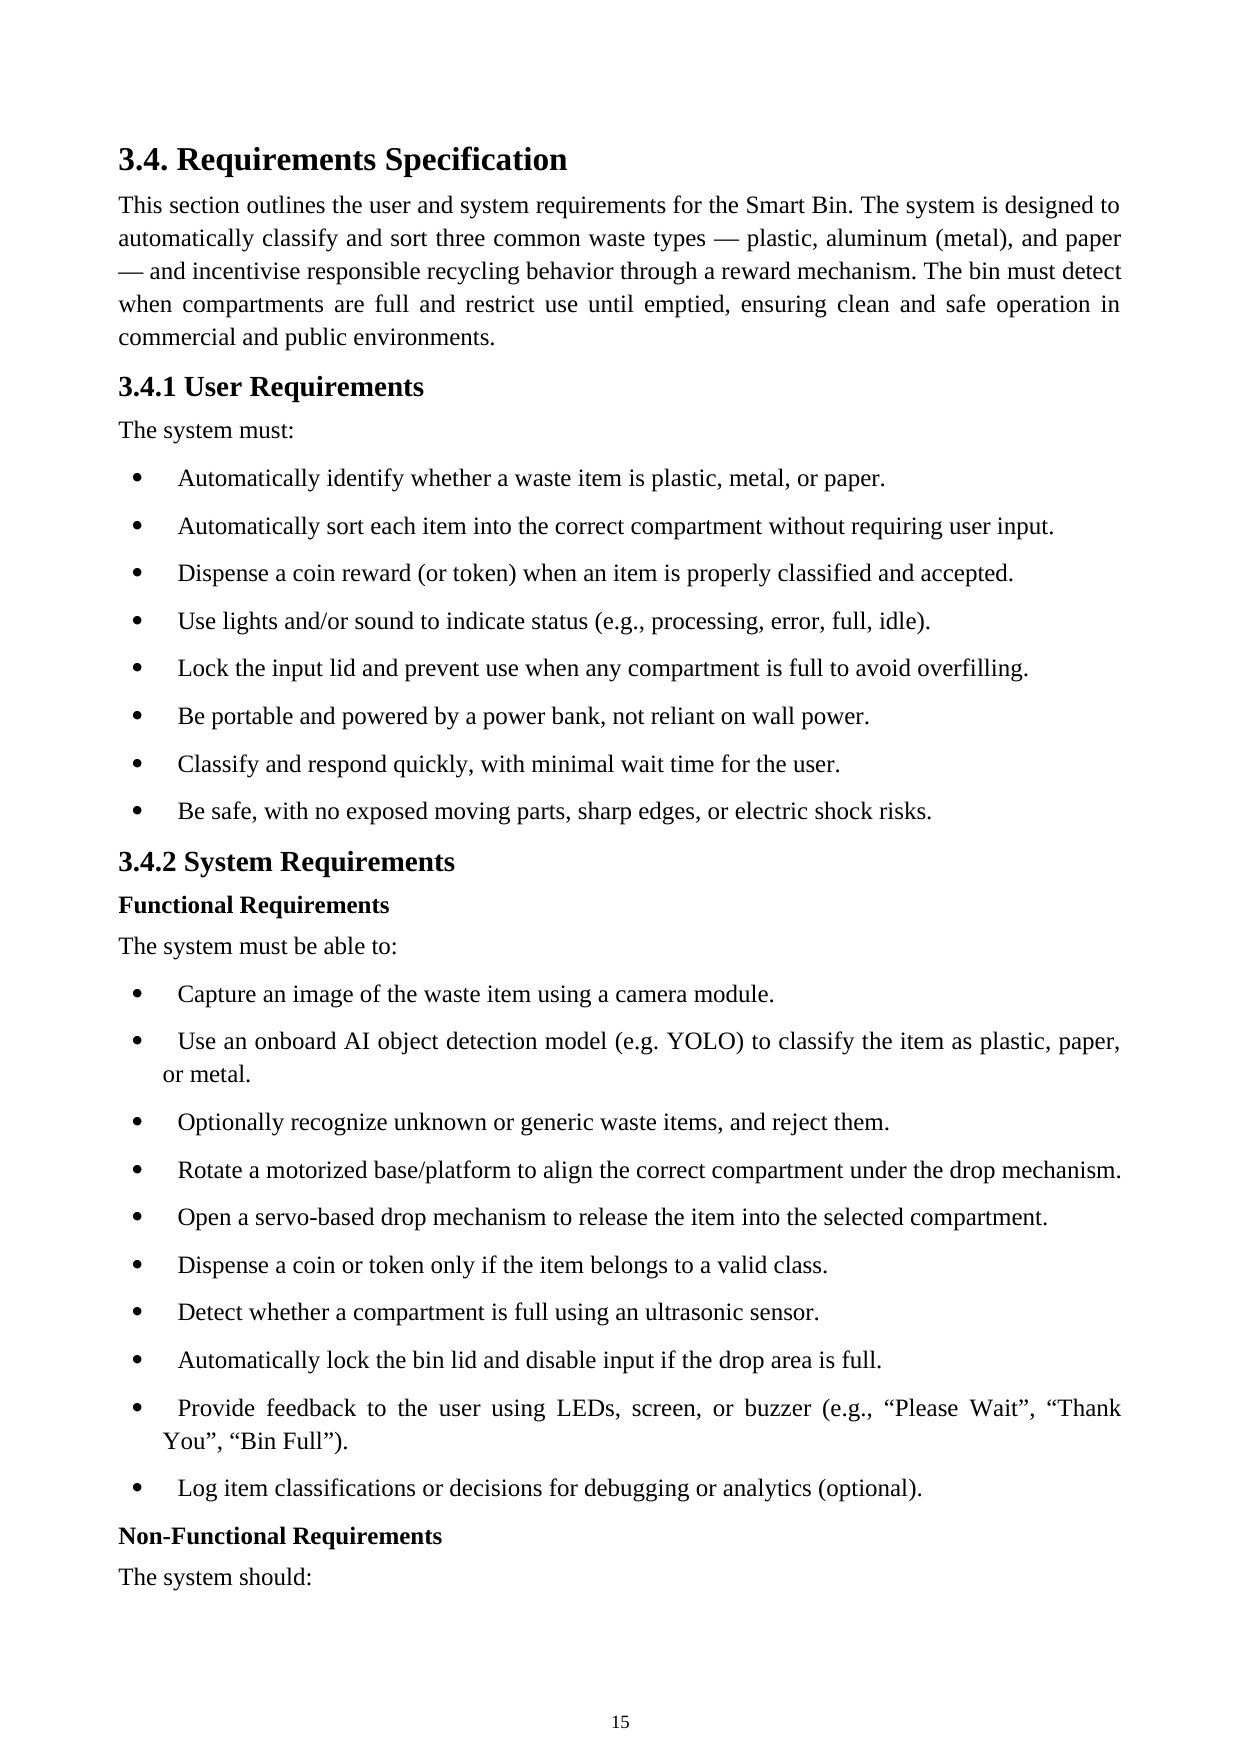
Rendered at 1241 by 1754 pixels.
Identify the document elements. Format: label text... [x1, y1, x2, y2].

list Log item classifications or decisions for debugging or analytics (optional). [133, 1473, 1122, 1502]
list Provide feedback to the user using LEDs, screen, or buzzer (e.g., “Please Wait”, “Thank You”, “Bin Full”). [133, 1393, 1122, 1454]
list Rotate a motorized base/platform to align the correct compartment under the drop mechanism. [133, 1155, 1122, 1183]
text This section outlines the user and system requirements for the Smart Bin. The system is designed to automatically classify and sort three common waste types — plastic, aluminum (metal), and paper — and incentivise responsible recycling behavior through a reward mechanism. The bin must detect when compartments are full and restrict use until emptied, ensuring clean and safe operation in commercial and public environments. [118, 190, 1122, 351]
list Capture an image of the waste item using a camera module. [133, 979, 1122, 1008]
list Optionally recognize unknown or generic waste items, and reject them. [133, 1107, 1122, 1136]
list Automatically identify whether a waste item is plastic, metal, or paper. [133, 463, 1122, 492]
list Be safe, with no exposed moving parts, sharp edges, or electric shock risks. [133, 796, 1122, 825]
list Use an onboard AI object detection model (e.g. YOLO) to classify the item as plastic, paper, or metal. [133, 1026, 1122, 1088]
list Dispense a coin reward (or token) when an item is properly classified and accepted. [133, 558, 1122, 587]
subtitle 3.4. Requirements Specification [118, 139, 1122, 177]
subtitle 3.4.1 User Requirements [118, 369, 1122, 403]
text The system must be able to: [118, 931, 1122, 960]
subtitle 3.4.2 System Requirements [118, 844, 1122, 877]
list Open a servo-based drop mechanism to release the item into the selected compartment. [133, 1202, 1122, 1231]
list Lock the input lid and prevent use when any compartment is full to avoid overfilling. [133, 653, 1122, 682]
list Be portable and powered by a power bank, not reliant on wall power. [133, 701, 1122, 730]
list Detect whether a compartment is full using an ultrasonic sensor. [133, 1297, 1122, 1326]
list Dispense a coin or token only if the item belongs to a valid class. [133, 1250, 1122, 1279]
text The system must: [118, 416, 1122, 444]
list Use lights and/or sound to indicate status (e.g., processing, error, full, idle). [133, 606, 1122, 635]
text The system should: [118, 1562, 1122, 1591]
list Automatically sort each item into the correct compartment without requiring user input. [133, 511, 1122, 539]
list Classify and respond quickly, with minimal wait time for the user. [133, 749, 1122, 777]
list Automatically lock the bin lid and disable input if the drop area is full. [133, 1345, 1122, 1374]
subtitle Non-Functional Requirements [118, 1521, 1122, 1550]
subtitle Functional Requirements [118, 890, 1122, 919]
